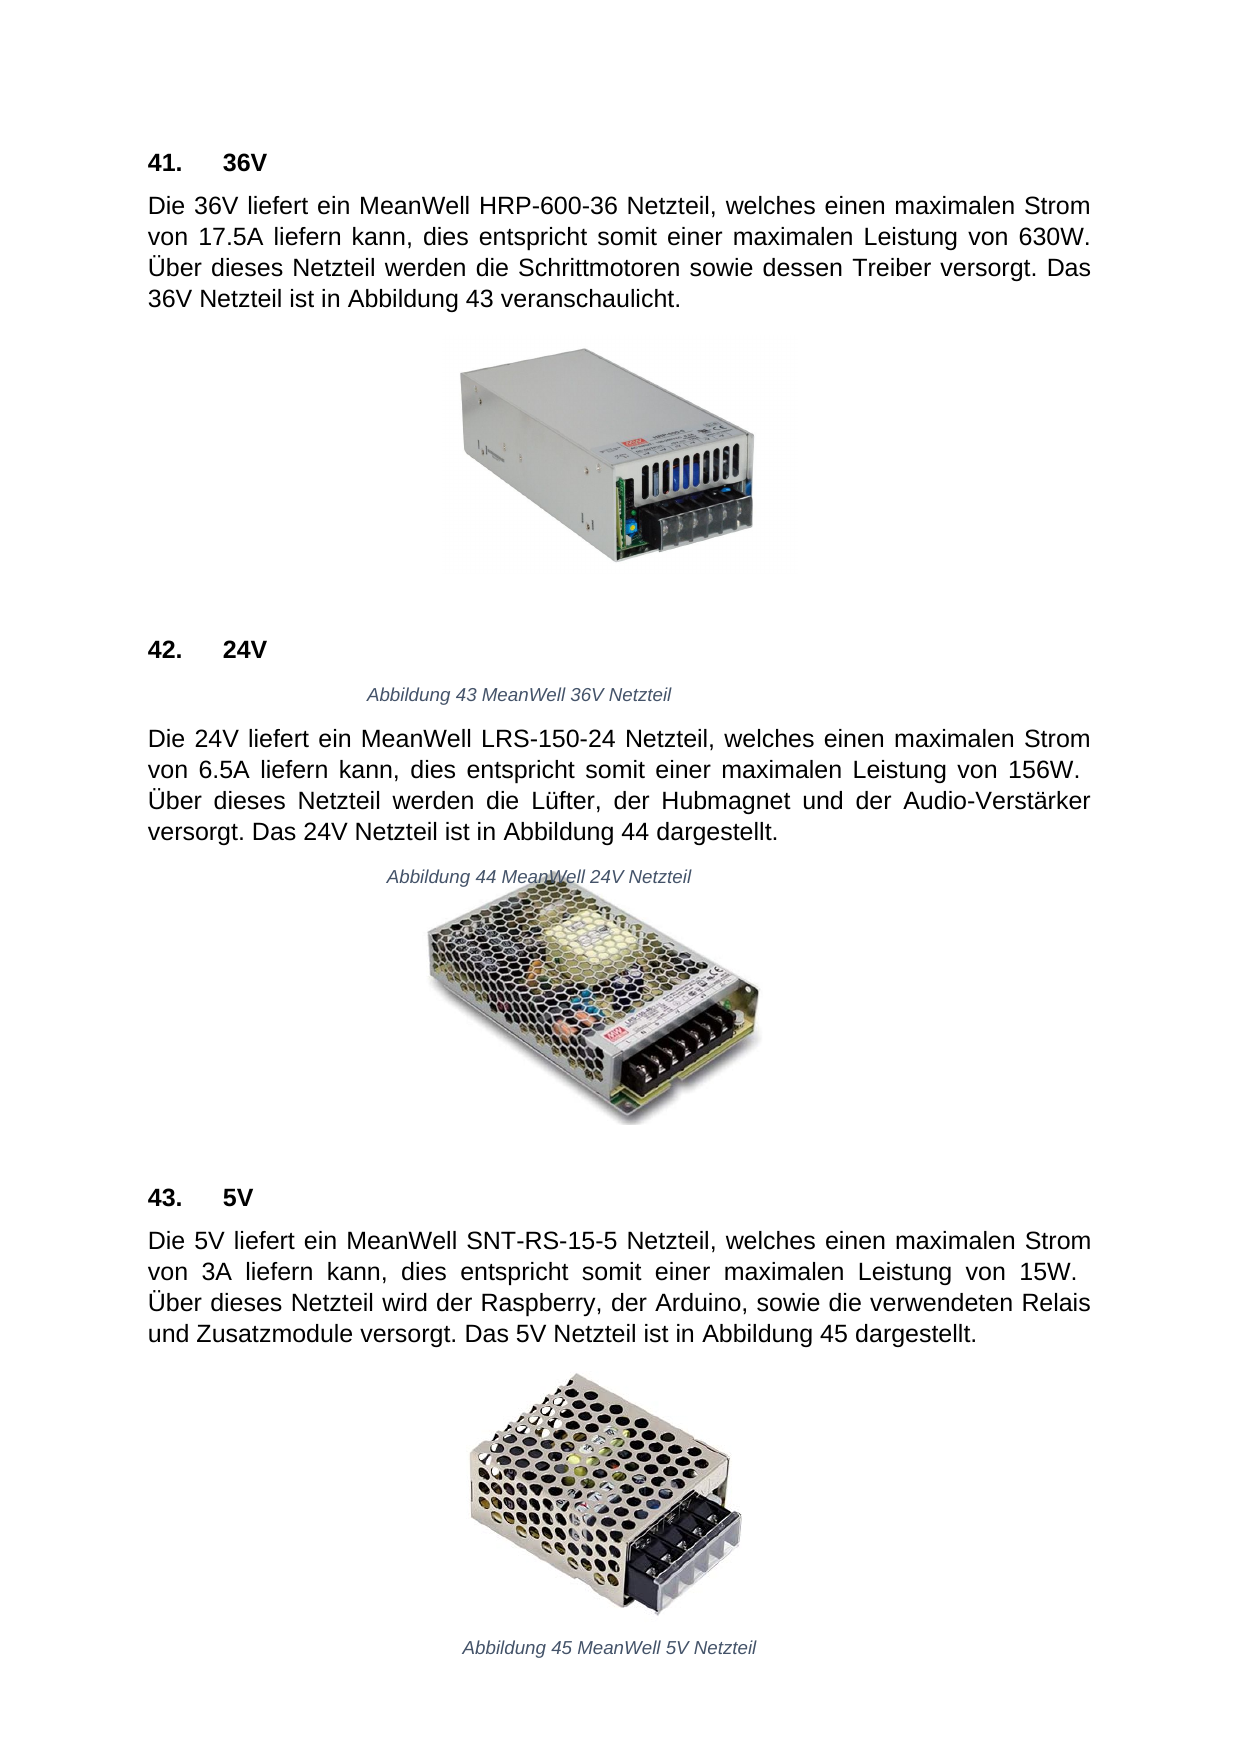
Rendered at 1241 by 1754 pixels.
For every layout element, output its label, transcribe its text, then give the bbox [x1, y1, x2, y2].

picture [507, 871, 513, 880]
picture [442, 335, 799, 574]
subtitle 36V [148, 148, 1093, 176]
text Die 24V liefert ein MeanWell LRS-150-24 Netzteil, welches einen maximalen Strom von 6.5A liefern kann, dies entspricht somit einer maximalen Leistung von 156W. Über dieses Netzteil werden die Lüfter, der Hubmagnet und der Audio-Verstärker versorgt. Das 24V Netzteil ist in Abbildung 44 dargestellt. [148, 678, 1093, 845]
picture [634, 871, 640, 880]
picture [417, 871, 764, 1125]
subtitle 24V [148, 634, 1093, 663]
picture [466, 1356, 743, 1633]
picture [552, 871, 557, 881]
picture [559, 871, 565, 880]
subtitle 5V [148, 1183, 1093, 1211]
picture [615, 871, 622, 881]
text Die 36V liefert ein MeanWell HRP-600-36 Netzteil, welches einen maximalen Strom von 17.5A liefern kann, dies entspricht somit einer maximalen Leistung von 630W. Über dieses Netzteil werden die Schrittmotoren sowie dessen Treiber versorgt. Das 36V Netzteil ist in Abbildung 43 veranschaulicht. [148, 191, 1093, 313]
text Die 5V liefert ein MeanWell SNT-RS-15-5 Netzteil, welches einen maximalen Strom von 3A liefern kann, dies entspricht somit einer maximalen Leistung von 15W. Über dieses Netzteil wird der Raspberry, der Arduino, sowie die verwendeten Relais und Zusatzmodule versorgt. Das 5V Netzteil ist in Abbildung 45 dargestellt. [148, 1226, 1093, 1348]
